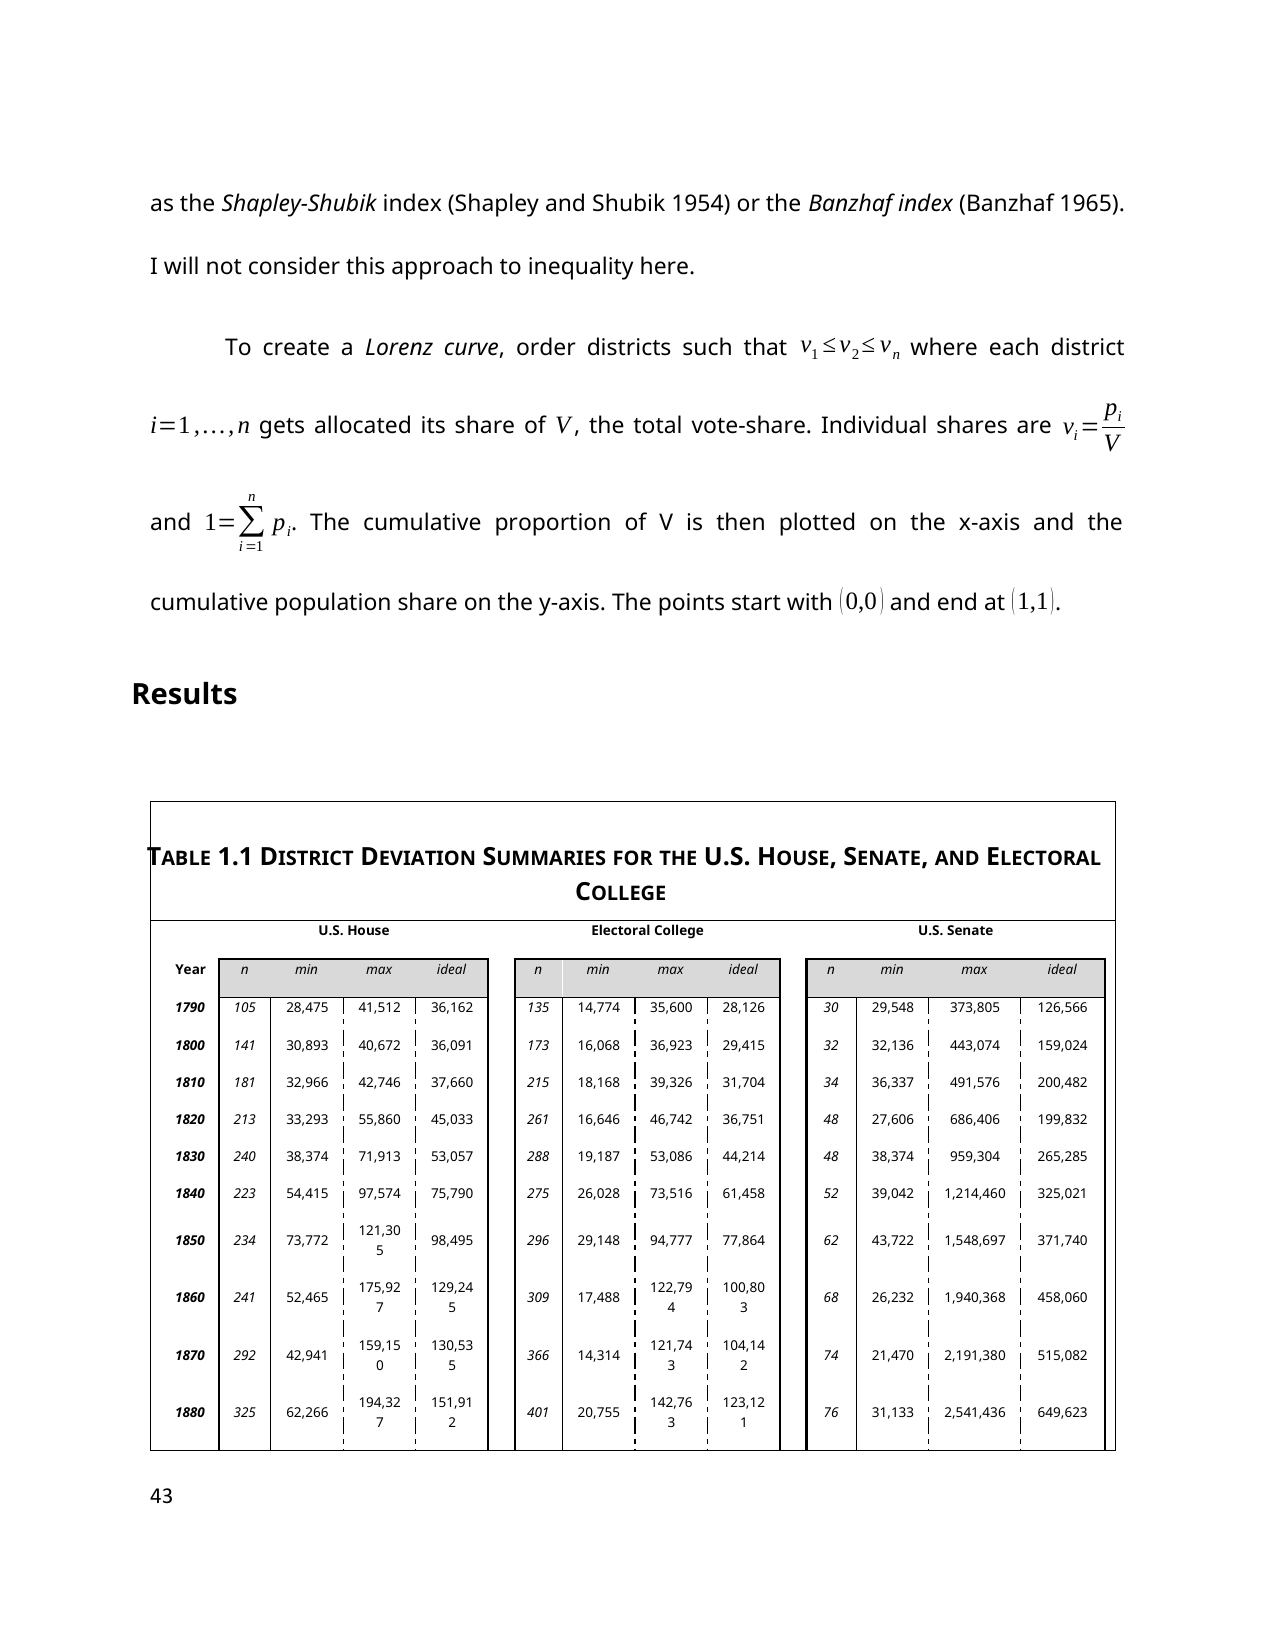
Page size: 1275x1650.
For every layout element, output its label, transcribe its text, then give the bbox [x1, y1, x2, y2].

table_cell [151, 921, 1115, 1450]
subtitle Results [131, 674, 1125, 713]
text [150, 187, 1125, 281]
text To create a Lorenz curve, order districts such that where each district gets allocated its share of , the total vote-share. Individual shares are and . The cumulative proportion of V is then plotted on the x-axis and the cumulative population share on the y-axis. The points start with and end at . [150, 331, 1125, 617]
table_header Table 1.1 District Deviation Summaries for the U.S. House, Senate, and Electoral College [151, 802, 1115, 920]
